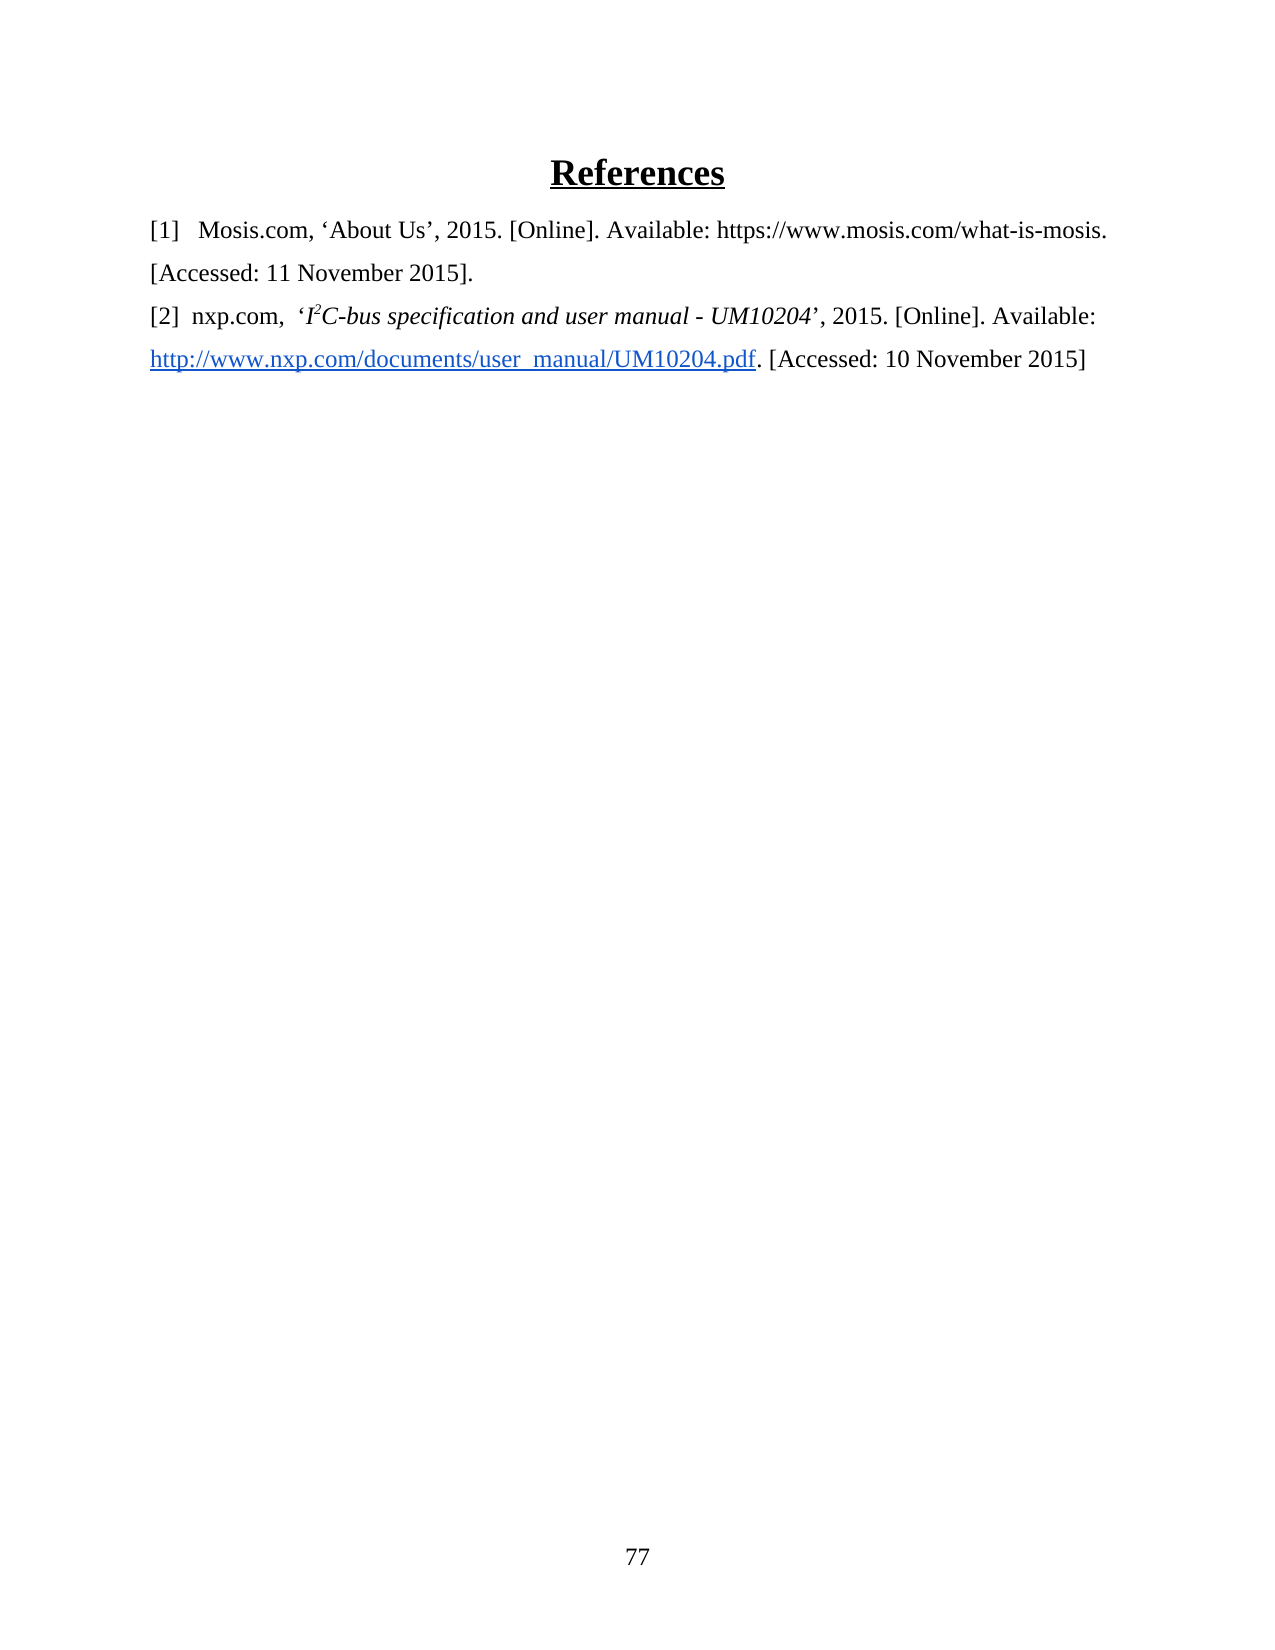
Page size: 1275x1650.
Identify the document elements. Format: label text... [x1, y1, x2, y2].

text [1] Mosis.com, ‘About Us’, 2015. [Online]. Available: https://www.mosis.com/what-is-mosis. [Accessed: 11 November 2015]. [150, 215, 1125, 287]
text References [150, 150, 1125, 193]
text [2] nxp.com, ‘I2C-bus specification and user manual - UM10204’, 2015. [Online]. Available: http://www.nxp.com/documents/user_manual/UM10204.pdf. [Accessed: 10 November 2015] [150, 301, 1125, 373]
